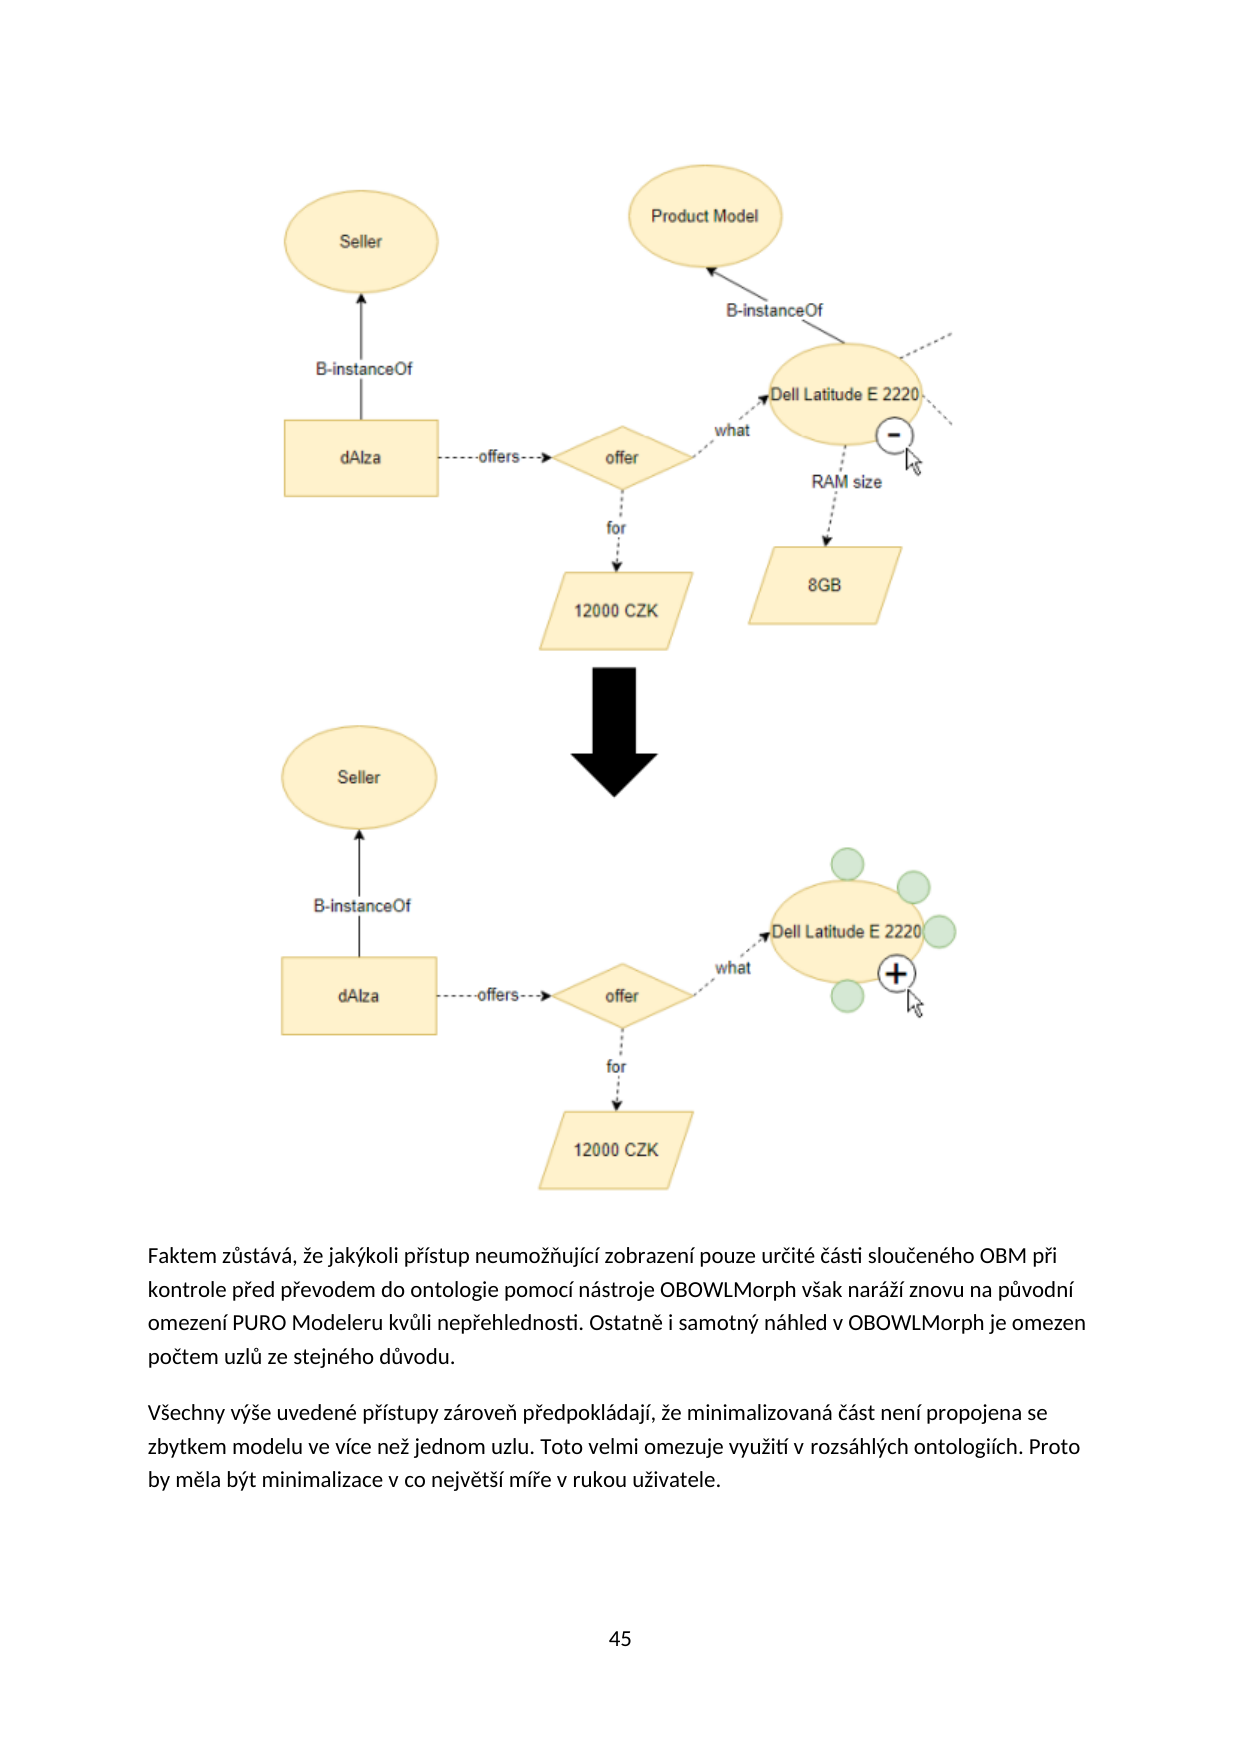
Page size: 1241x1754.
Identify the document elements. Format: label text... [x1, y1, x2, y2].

text Faktem zůstává, že jakýkoli přístup neumožňující zobrazení pouze určité části sloučeného OBM při kontrole před převodem do ontologie pomocí nástroje OBOWLMorph však naráží znovu na původní omezení PURO Modeleru kvůli nepřehlednosti. Ostatně i samotný náhled v OBOWLMorph je omezen počtem uzlů ze stejného důvodu. [148, 1241, 1093, 1370]
text Všechny výše uvedené přístupy zároveň předpokládají, že minimalizovaná část není propojena se zbytkem modelu ve více než jednom uzlu. Toto velmi omezuje využití v rozsáhlých ontologiích. Proto by měla být minimalizace v co největší míře v rukou uživatele. [148, 1398, 1093, 1493]
picture [147, 147, 1088, 1213]
